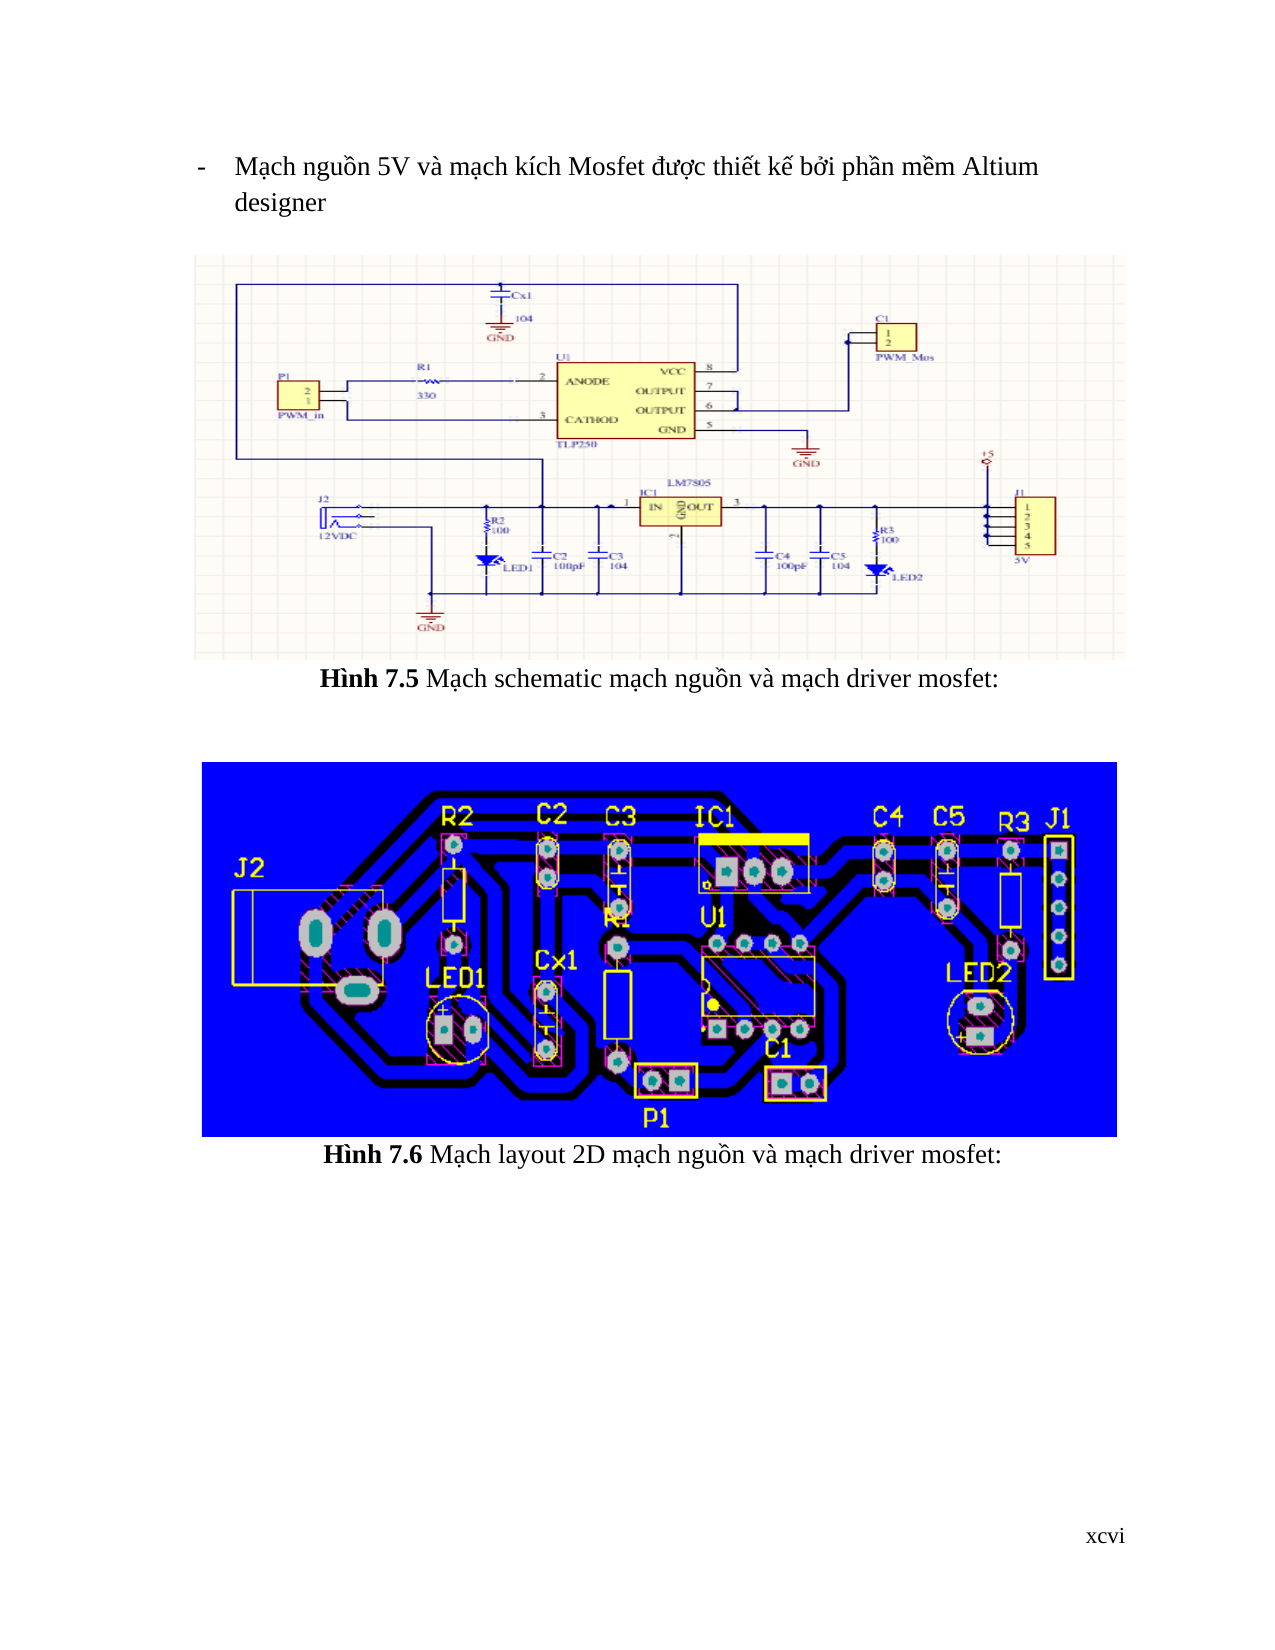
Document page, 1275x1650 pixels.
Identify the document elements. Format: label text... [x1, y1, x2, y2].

list Hình 7.6 Mạch layout 2D mạch nguồn và mạch driver mosfet: [194, 1139, 1125, 1170]
picture [201, 762, 1117, 1137]
list Hình 7.5 Mạch schematic mạch nguồn và mạch driver mosfet: [194, 662, 1125, 693]
picture [193, 255, 1125, 660]
list Mạch nguồn 5V và mạch kích Mosfet được thiết kế bởi phần mềm Altium designer [197, 150, 1125, 217]
